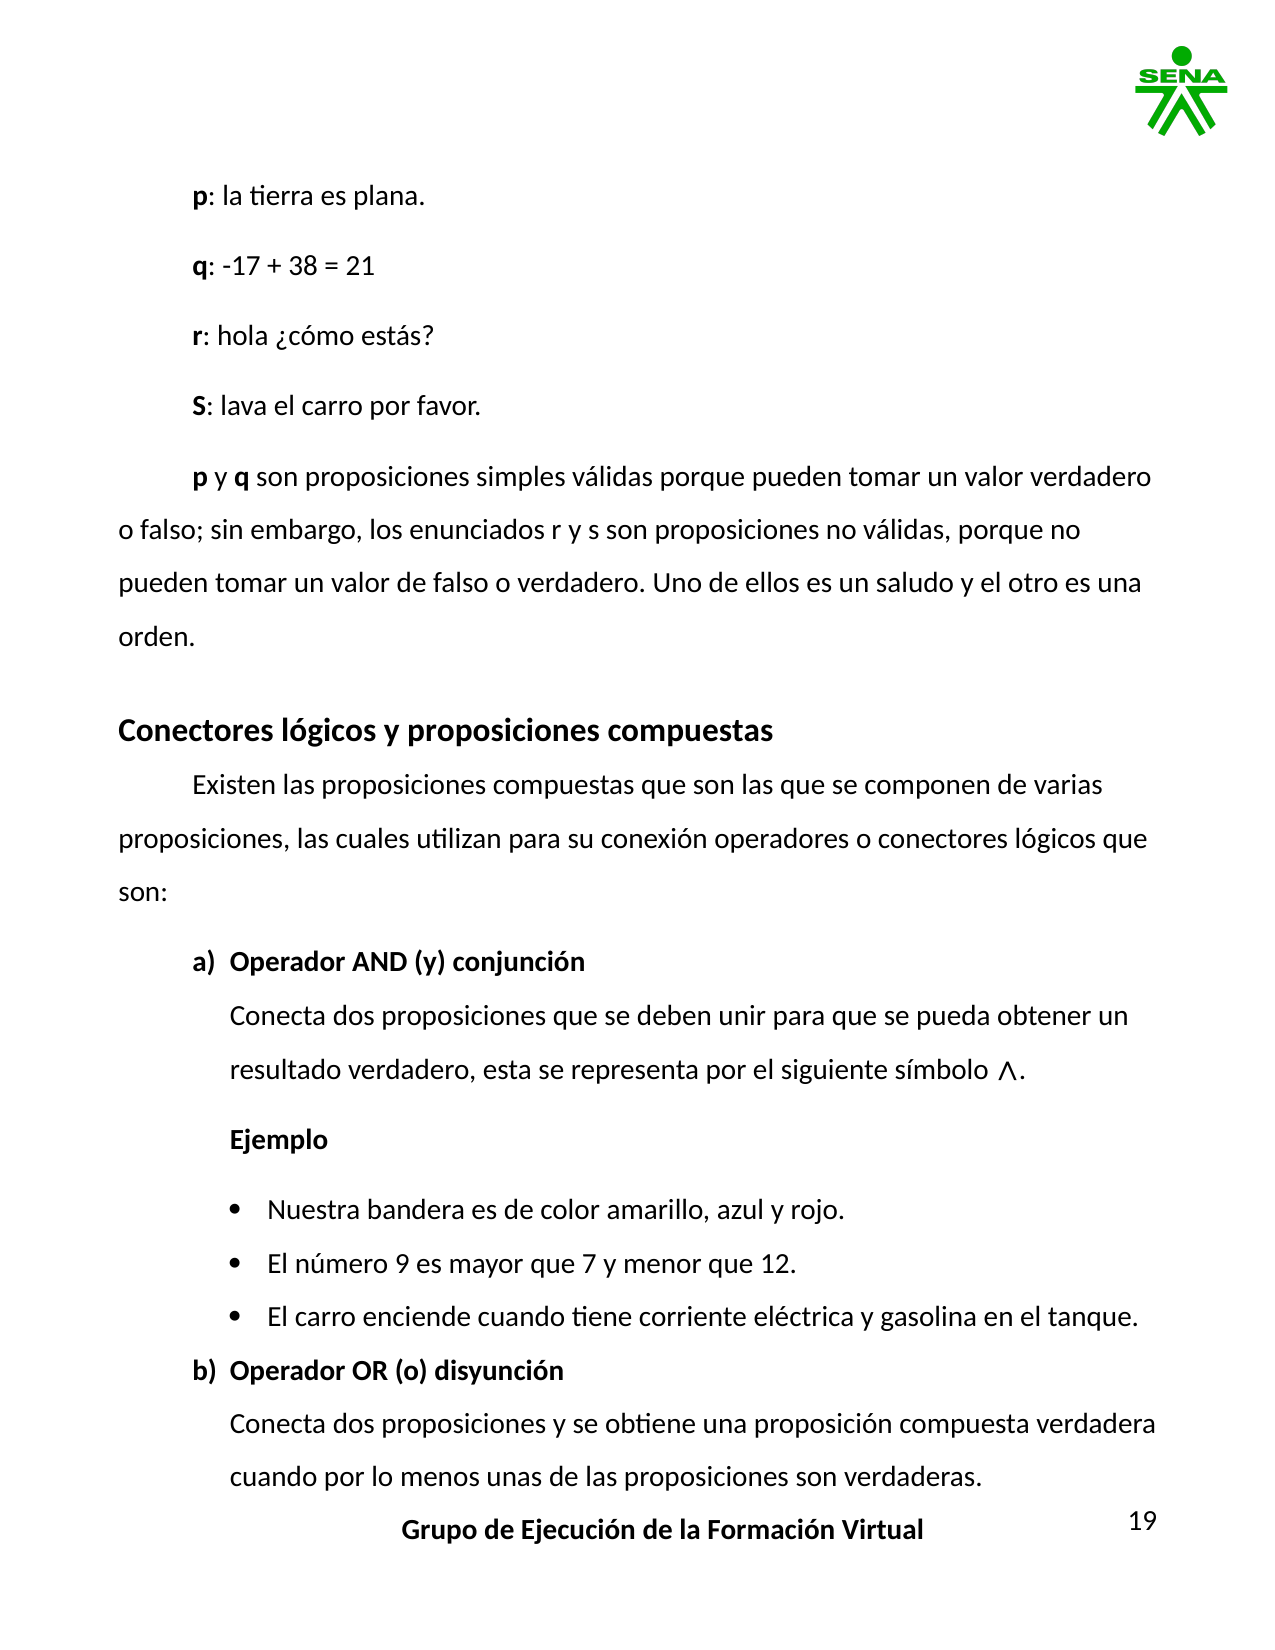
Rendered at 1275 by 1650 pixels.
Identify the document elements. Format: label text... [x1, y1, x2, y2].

list El carro enciende cuando tiene corriente eléctrica y gasolina en el tanque. [229, 1298, 1157, 1334]
subtitle Conectores lógicos y proposiciones compuestas [118, 709, 1157, 749]
text Existen las proposiciones compuestas que son las que se componen de varias proposiciones, las cuales utilizan para su conexión operadores o conectores lógicos que son: [118, 766, 1157, 909]
list Conecta dos proposiciones y se obtiene una proposición compuesta verdadera cuando por lo menos unas de las proposiciones son verdaderas. [229, 1405, 1157, 1494]
list Nuestra bandera es de color amarillo, azul y rojo. [229, 1191, 1157, 1227]
list El número 9 es mayor que 7 y menor que 12. [229, 1245, 1157, 1280]
text S: lava el carro por favor. [118, 387, 1157, 423]
picture [1135, 46, 1228, 136]
list Operador OR (o) disyunción [192, 1352, 1157, 1387]
list Operador AND (y) conjunción [192, 943, 1157, 979]
text p y q son proposiciones simples válidas porque pueden tomar un valor verdadero o falso; sin embargo, los enunciados r y s son proposiciones no válidas, porque no pueden tomar un valor de falso o verdadero. Uno de ellos es un saludo y el otro es una orden. [118, 458, 1157, 653]
list Conecta dos proposiciones que se deben unir para que se pueda obtener un resultado verdadero, esta se representa por el siguiente símbolo ∧. [229, 997, 1157, 1086]
text p: la tierra es plana. [118, 177, 1157, 213]
text r: hola ¿cómo estás? [118, 317, 1157, 353]
text Ejemplo [156, 1121, 1157, 1157]
text q: -17 + 38 = 21 [118, 247, 1157, 283]
